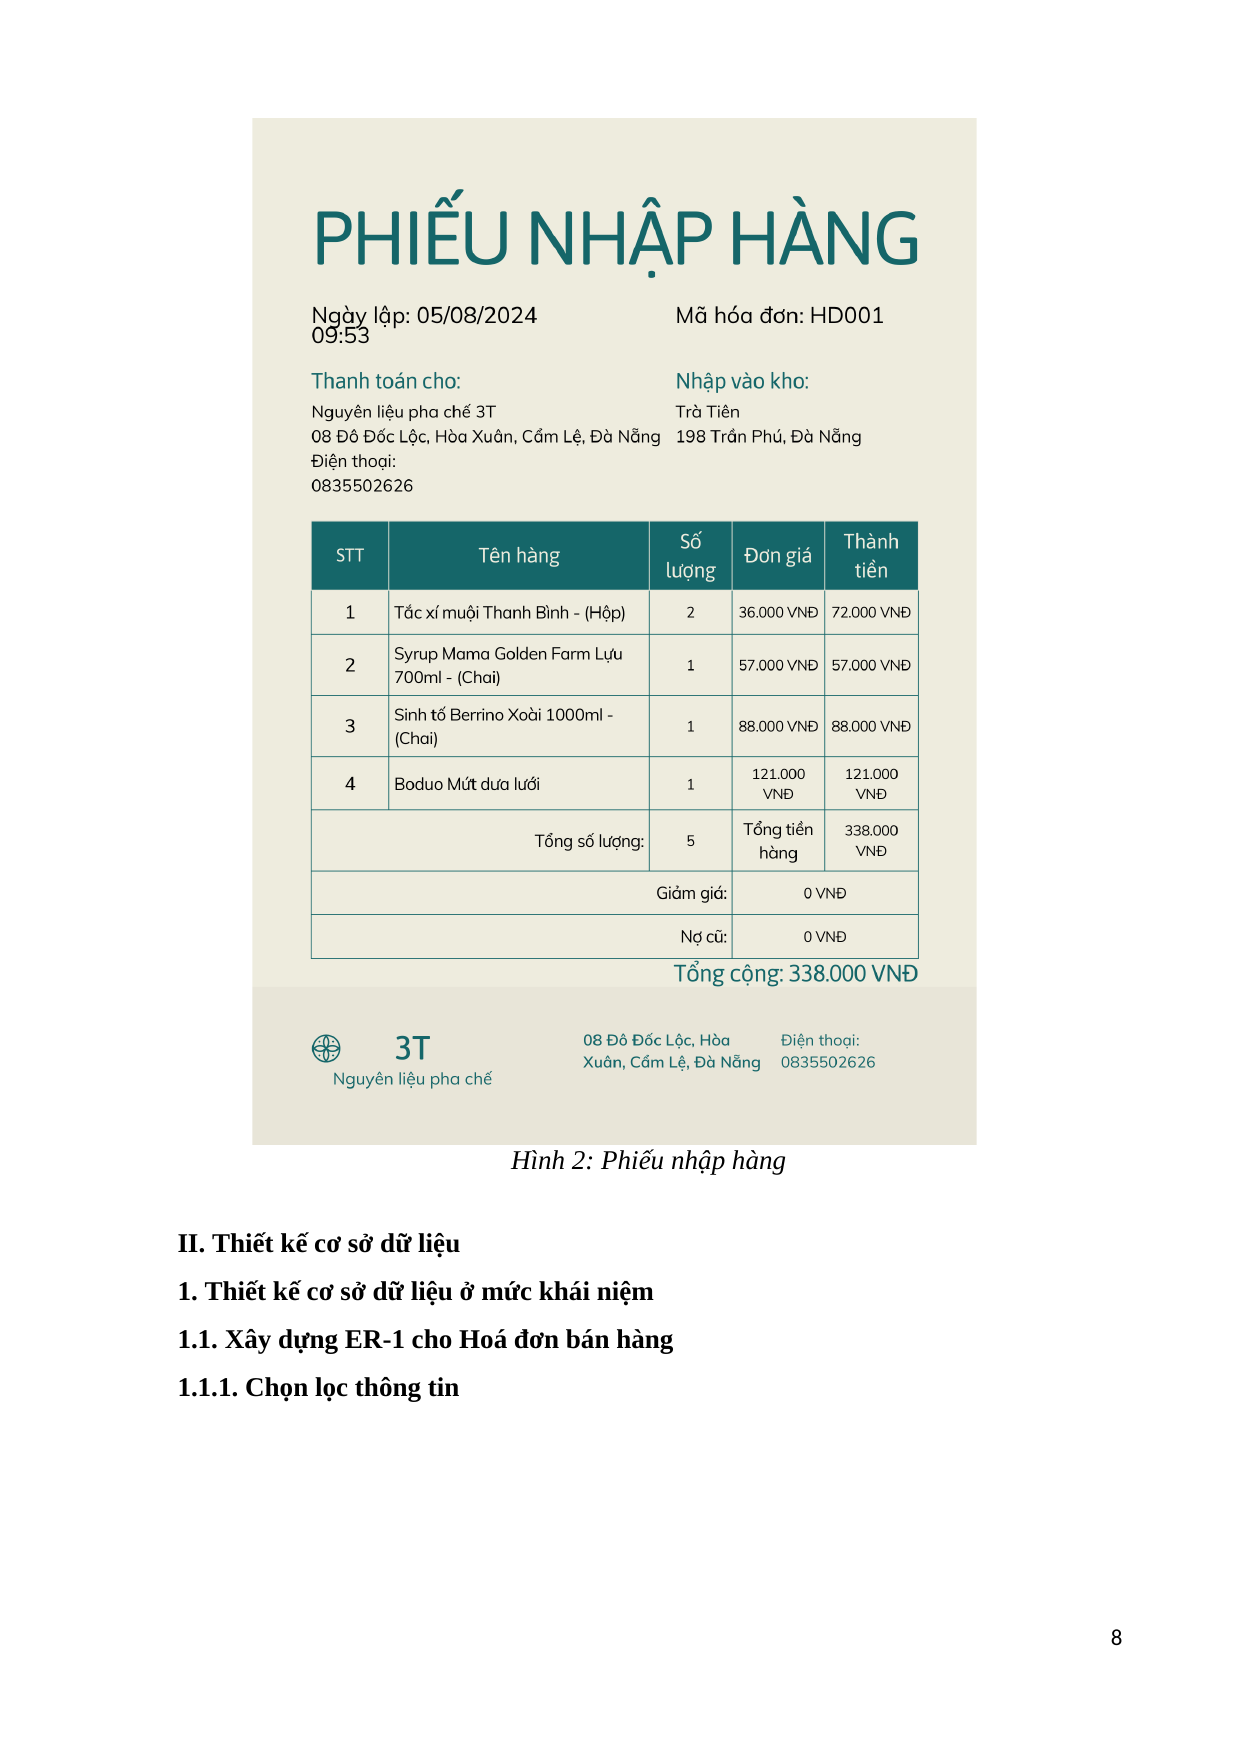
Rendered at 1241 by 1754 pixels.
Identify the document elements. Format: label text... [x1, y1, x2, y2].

subtitle 1. Thiết kế cơ sở dữ liệu ở mức khái niệm [177, 1275, 1122, 1307]
subtitle 1.1.1. Chọn lọc thông tin [177, 1371, 1122, 1402]
subtitle II. Thiết kế cơ sở dữ liệu [177, 1228, 1122, 1259]
picture [252, 118, 977, 1145]
text Hình 2: Phiếu nhập hàng [177, 1144, 1122, 1176]
subtitle 1.1. Xây dựng ER-1 cho Hoá đơn bán hàng [177, 1323, 1122, 1354]
